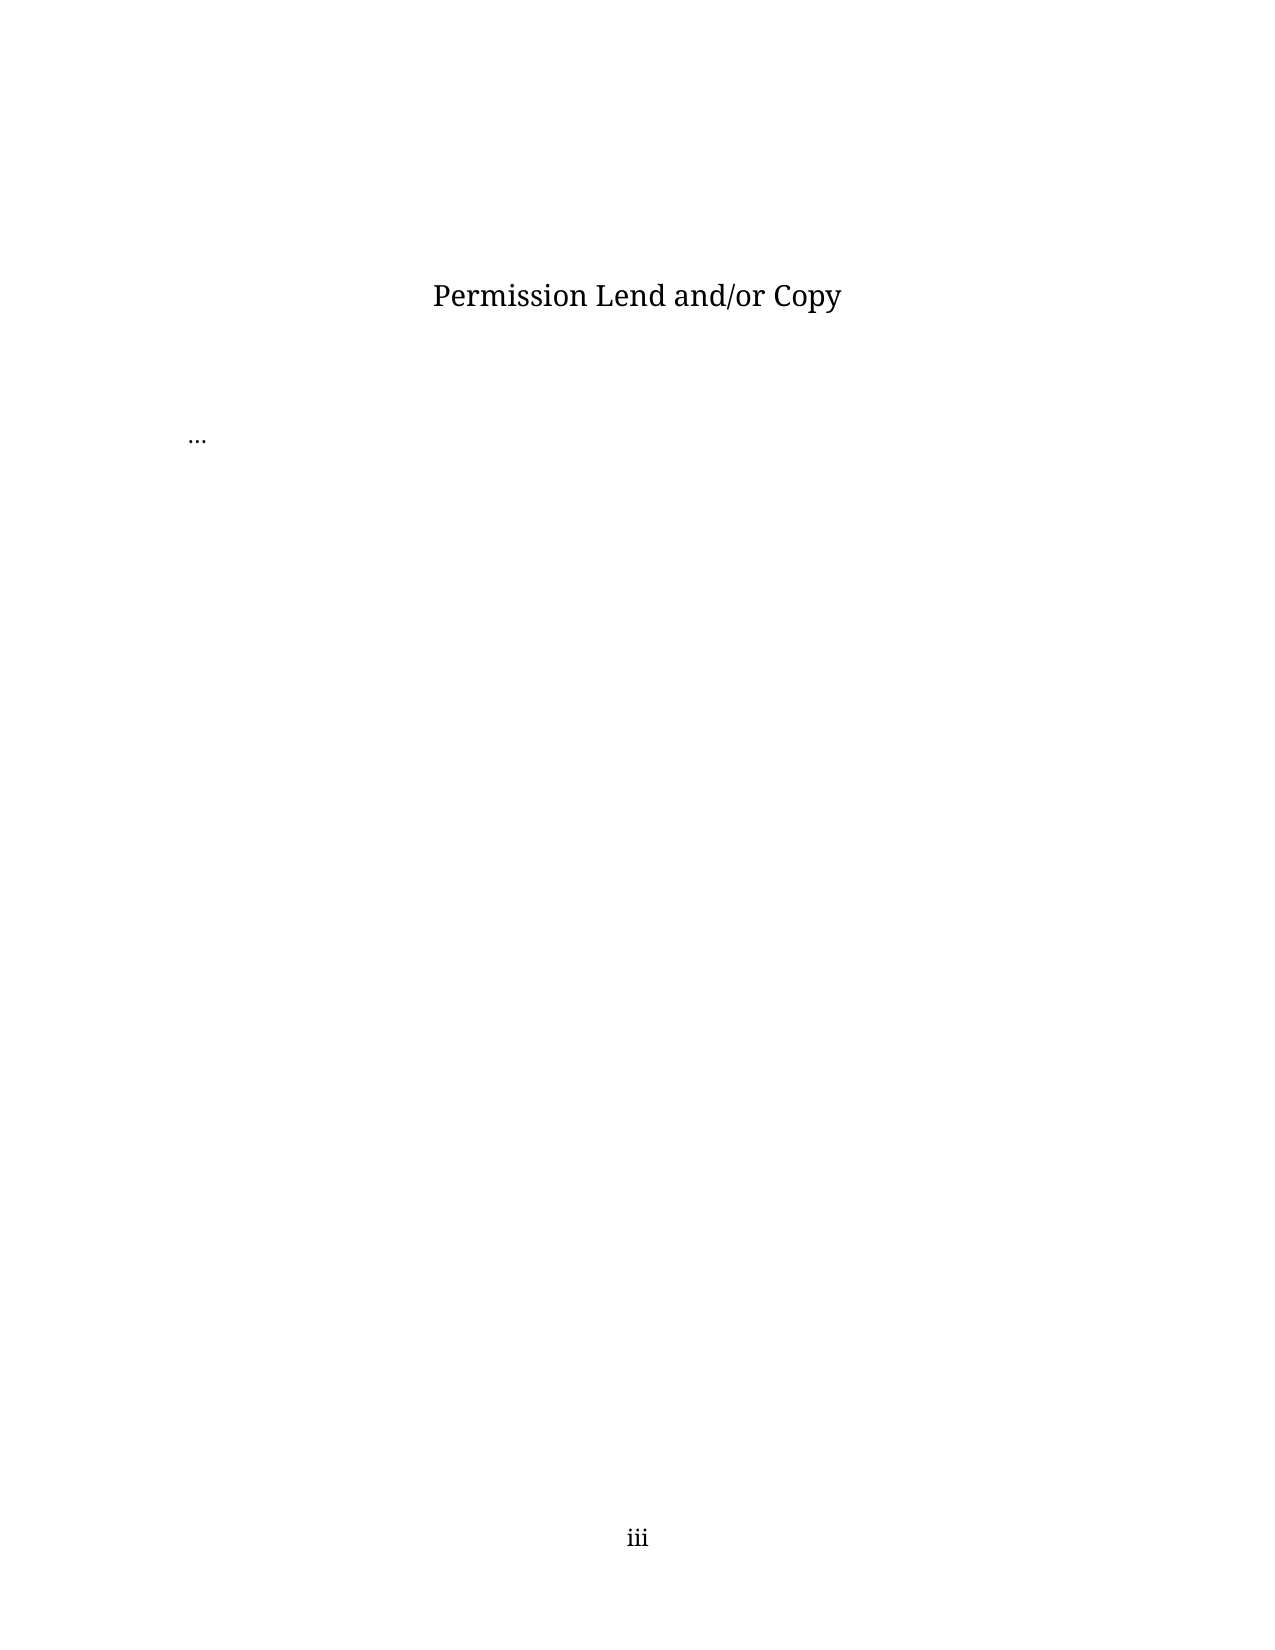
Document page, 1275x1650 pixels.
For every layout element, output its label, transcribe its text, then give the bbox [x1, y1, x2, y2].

title Permission Lend and/or Copy [187, 275, 1087, 315]
text … [187, 419, 1087, 451]
